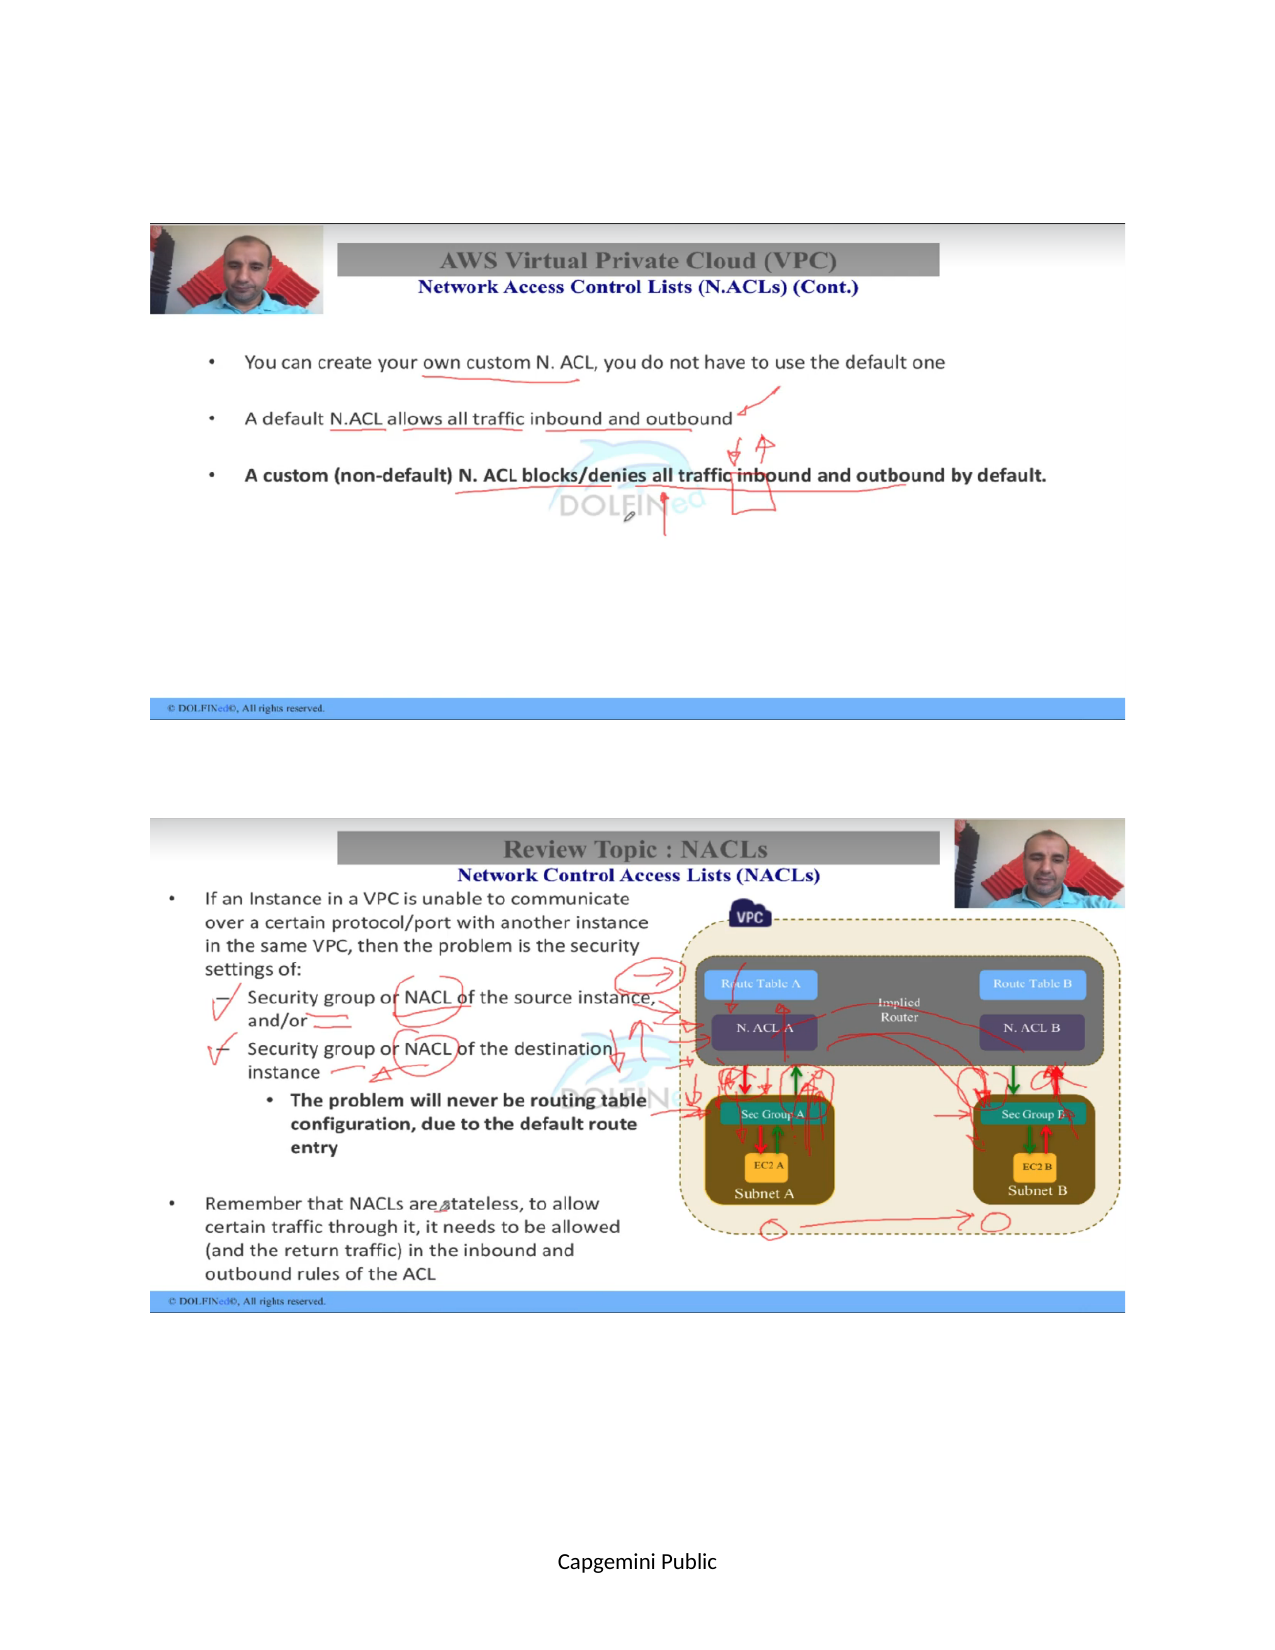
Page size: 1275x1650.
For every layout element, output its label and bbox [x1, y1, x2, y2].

picture [150, 223, 1125, 720]
picture [150, 818, 1125, 1313]
